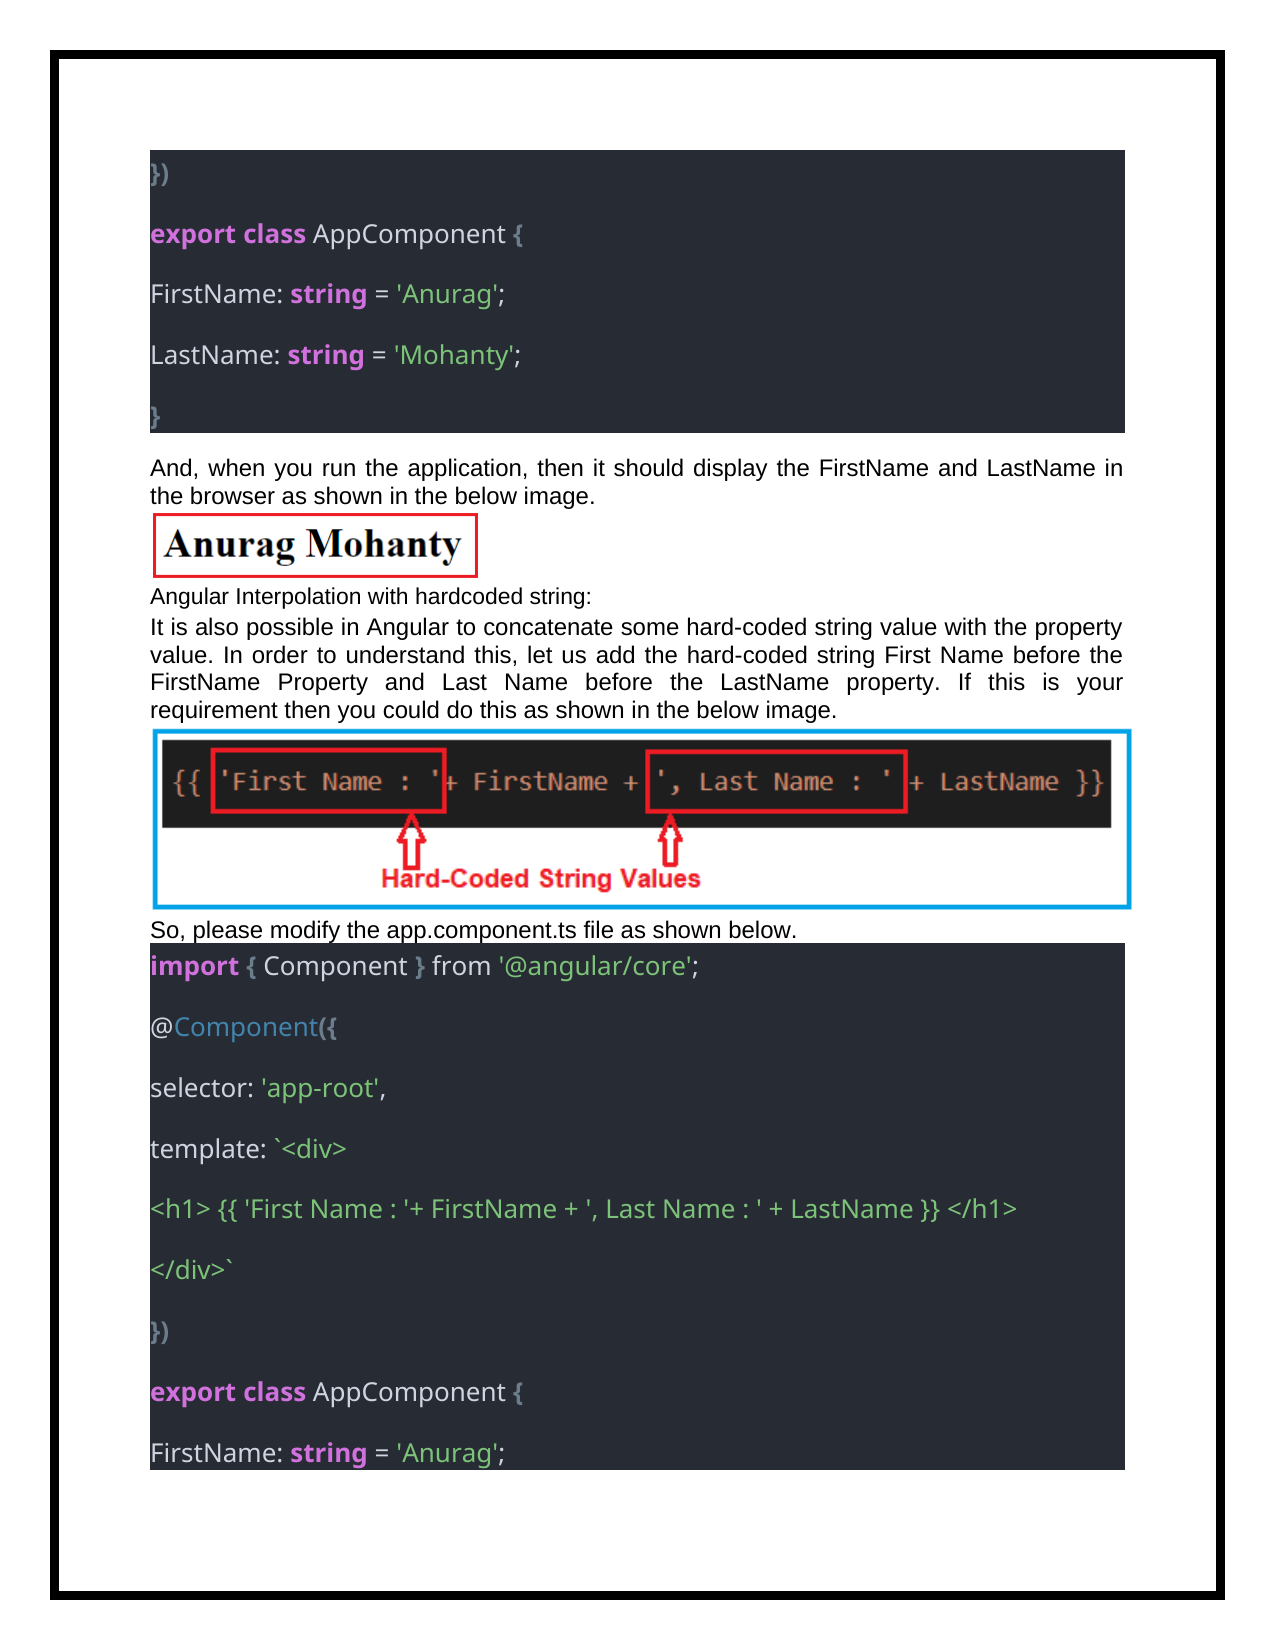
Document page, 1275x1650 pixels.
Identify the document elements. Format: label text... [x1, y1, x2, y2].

text import { Component } from '@angular/core'; [150, 943, 1125, 983]
picture [150, 723, 1138, 916]
text } [150, 393, 1125, 433]
text LastName: string = 'Mohanty'; [150, 332, 1125, 372]
text So, please modify the app.component.ts file as shown below. [150, 916, 1125, 943]
text selector: 'app-root', [150, 1065, 1125, 1105]
text </div>` [150, 1247, 1125, 1287]
text It is also possible in Angular to concatenate some hard-coded string value with the property value. In order to understand this, let us add the hard-coded string First Name before the FirstName Property and Last Name before the LastName property. If this is your requirement then you could do this as shown in the below image. [150, 613, 1125, 723]
text FirstName: string = 'Anurag'; [150, 272, 1125, 312]
text }) [150, 1308, 1125, 1348]
text And, when you run the application, then it should display the FirstName and LastName in the browser as shown in the below image. [150, 454, 1125, 509]
text FirstName: string = 'Anurag'; [150, 1430, 1125, 1470]
text @Component({ [150, 1004, 1125, 1044]
text template: `<div> [150, 1126, 1125, 1166]
text }) [150, 150, 1125, 190]
picture [150, 509, 480, 583]
text <h1> {{ 'First Name : '+ FirstName + ', Last Name : ' + LastName }} </h1> [150, 1187, 1125, 1227]
text export class AppComponent { [150, 211, 1125, 251]
text export class AppComponent { [150, 1369, 1125, 1409]
subtitle Angular Interpolation with hardcoded string: [150, 583, 1125, 609]
